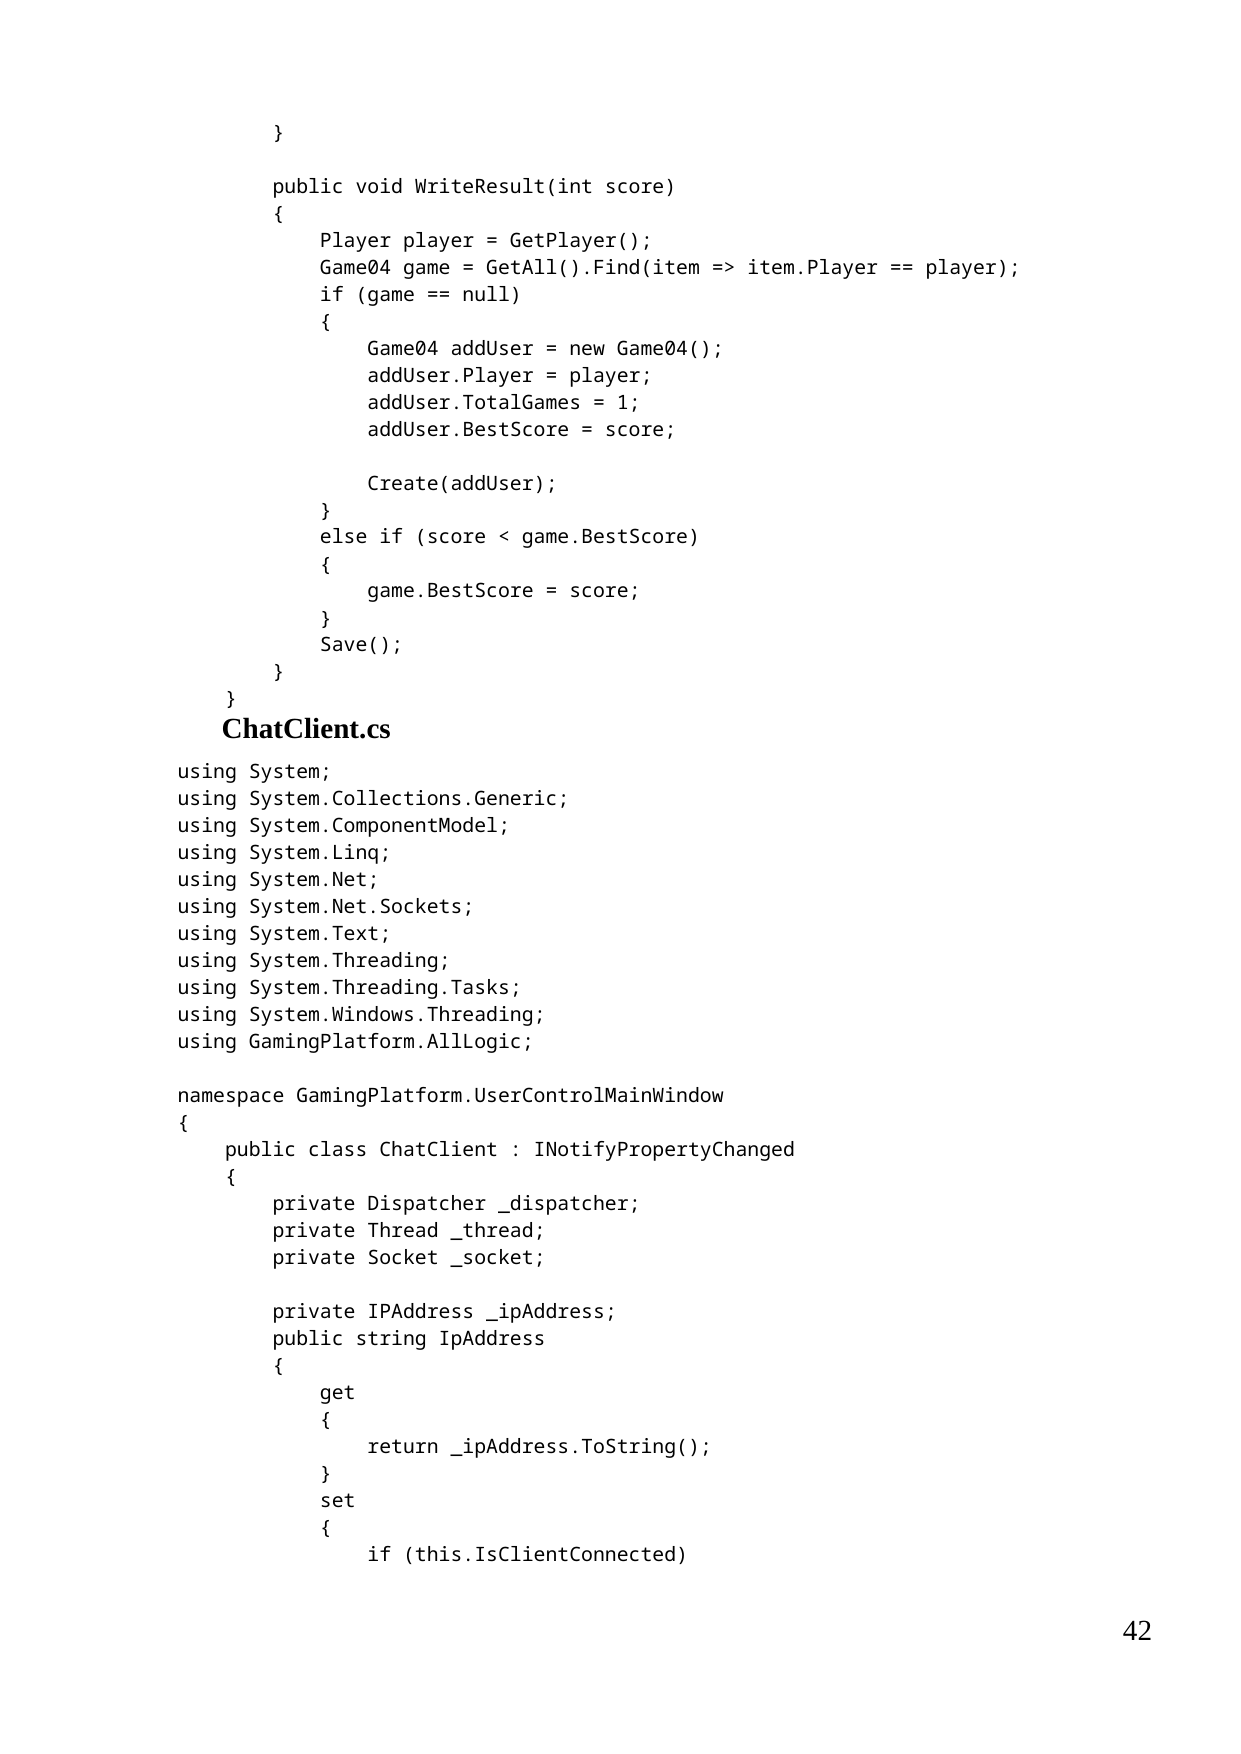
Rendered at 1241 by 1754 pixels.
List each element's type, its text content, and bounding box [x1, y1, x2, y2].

text { [177, 1108, 1152, 1135]
text { [177, 1162, 1152, 1189]
text if (this.IsClientConnected) [177, 1540, 1152, 1567]
text public void WriteResult(int score) [177, 172, 1152, 199]
text { [177, 550, 1152, 577]
text { [177, 1405, 1152, 1432]
text private Dispatcher _dispatcher; [177, 1189, 1152, 1216]
text return _ipAddress.ToString(); [177, 1432, 1152, 1459]
text { [177, 307, 1152, 334]
text ChatClient.cs [177, 712, 1152, 745]
text private Socket _socket; [177, 1243, 1152, 1270]
text addUser.BestScore = score; [177, 415, 1152, 442]
text Game04 game = GetAll().Find(item => item.Player == player); [177, 253, 1152, 280]
text } [177, 1459, 1152, 1486]
text using System.ComponentModel; [177, 812, 1152, 839]
text { [177, 1513, 1152, 1540]
text get [177, 1378, 1152, 1405]
text using System.Collections.Generic; [177, 785, 1152, 812]
text Player player = GetPlayer(); [177, 226, 1152, 253]
text Save(); [177, 631, 1152, 658]
text using System.Windows.Threading; [177, 1001, 1152, 1027]
text using System.Net; [177, 866, 1152, 893]
text using System.Linq; [177, 839, 1152, 866]
text Create(addUser); [177, 469, 1152, 496]
text private Thread _thread; [177, 1216, 1152, 1243]
text using System.Net.Sockets; [177, 893, 1152, 919]
text else if (score < game.BestScore) [177, 523, 1152, 550]
text { [177, 199, 1152, 226]
text using System.Threading; [177, 947, 1152, 973]
text } [177, 496, 1152, 523]
text } [177, 118, 1152, 145]
text game.BestScore = score; [177, 577, 1152, 604]
text using System.Text; [177, 919, 1152, 947]
text set [177, 1486, 1152, 1513]
text addUser.TotalGames = 1; [177, 388, 1152, 415]
text addUser.Player = player; [177, 361, 1152, 388]
text using GamingPlatform.AllLogic; [177, 1027, 1152, 1054]
text namespace GamingPlatform.UserControlMainWindow [177, 1081, 1152, 1108]
text private IPAddress _ipAddress; [177, 1297, 1152, 1324]
text Game04 addUser = new Game04(); [177, 334, 1152, 361]
text { [177, 1351, 1152, 1378]
text } [177, 685, 1152, 712]
text using System; [177, 758, 1152, 785]
text public string IpAddress [177, 1324, 1152, 1351]
text } [177, 604, 1152, 631]
text } [177, 658, 1152, 685]
text public class ChatClient : INotifyPropertyChanged [177, 1135, 1152, 1162]
text if (game == null) [177, 280, 1152, 307]
text using System.Threading.Tasks; [177, 973, 1152, 1001]
